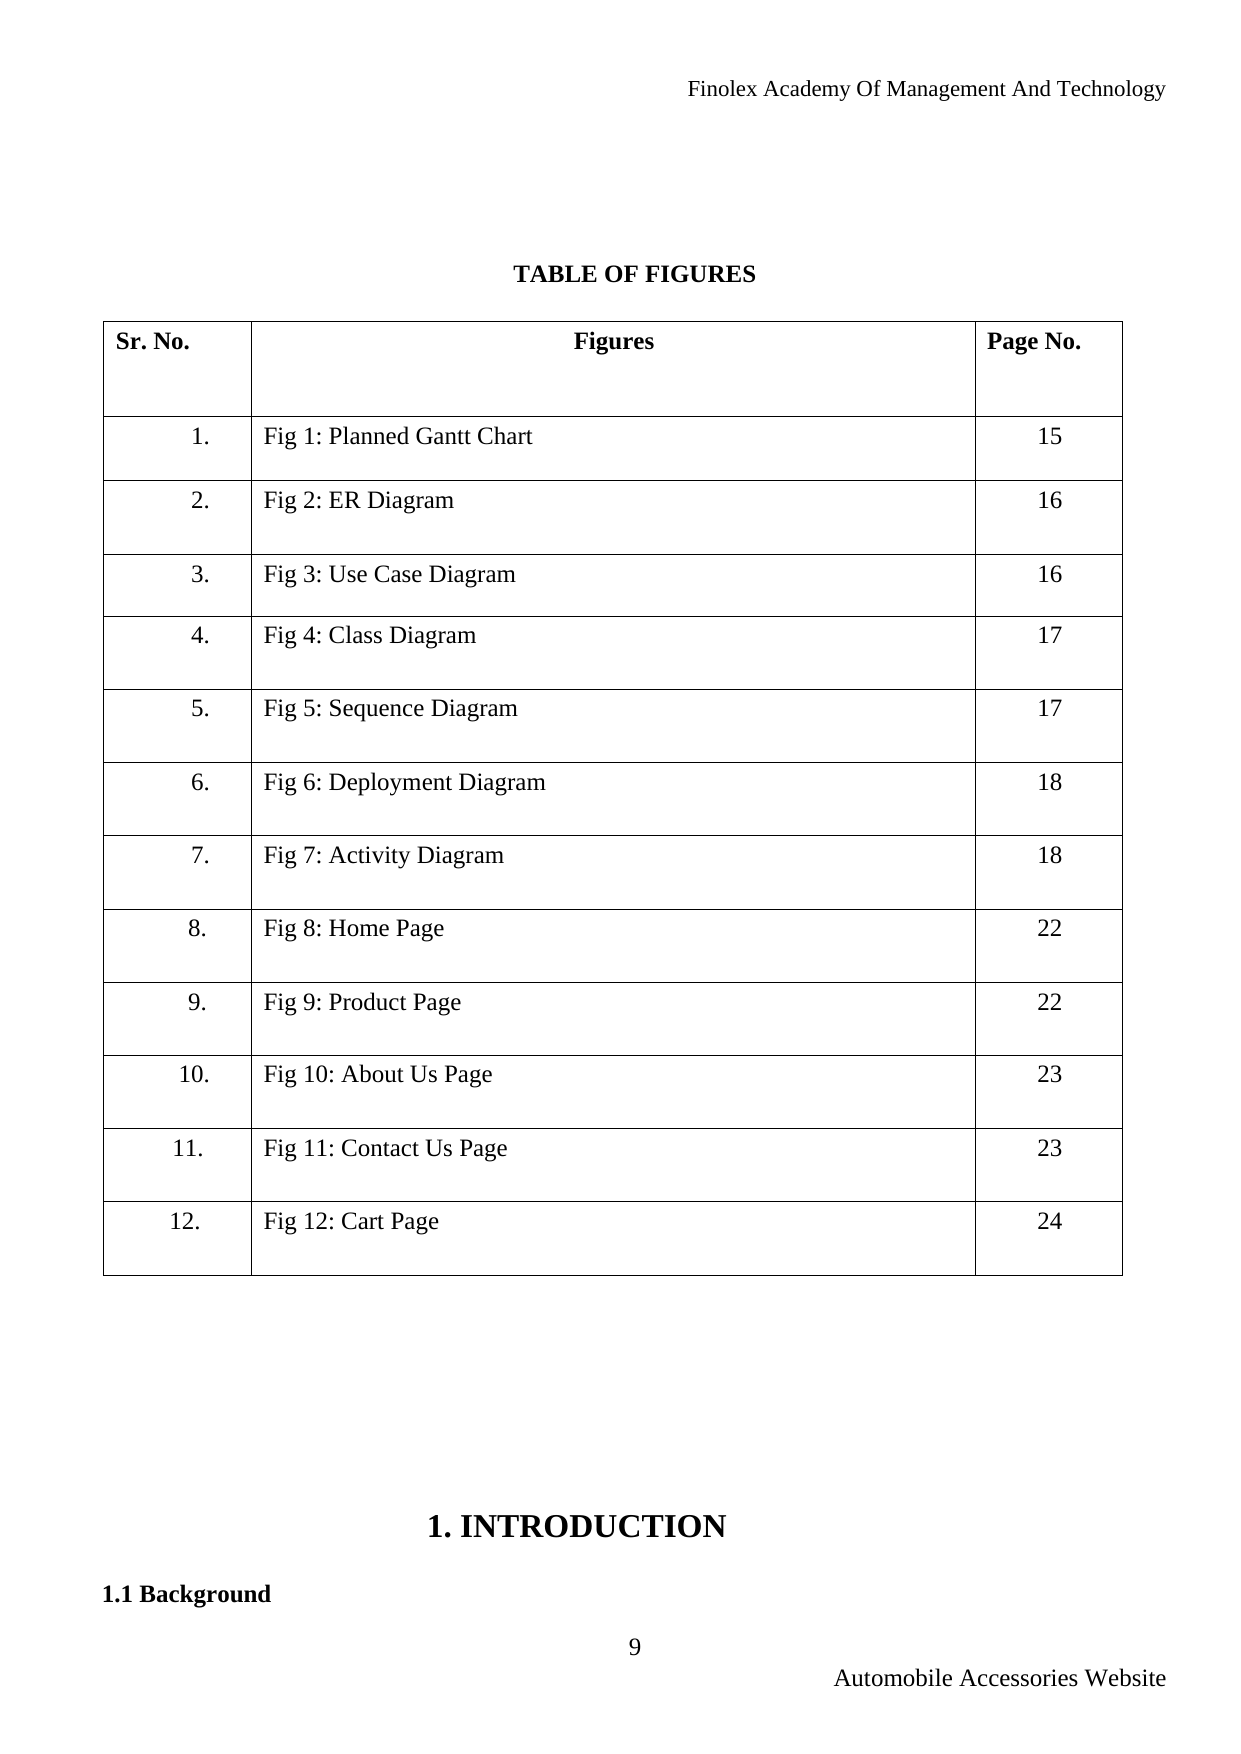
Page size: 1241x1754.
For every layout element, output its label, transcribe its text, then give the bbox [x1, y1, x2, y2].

table_cell Fig 3: Use Case Diagram [252, 555, 573, 616]
subtitle 1. INTRODUCTION [427, 1507, 1175, 1545]
table_header Sr. No. [104, 322, 251, 416]
table_cell Fig 2: ER Diagram [252, 481, 573, 554]
table_cell Fig 10: About Us Page [252, 1056, 573, 1128]
table_cell 16 [976, 481, 1122, 554]
table_cell [573, 690, 975, 762]
table_cell 4. [104, 617, 251, 689]
table_cell 24 [976, 1202, 1122, 1275]
table_cell 23 [976, 1056, 1122, 1128]
table_cell 17 [976, 617, 1122, 689]
table_cell 10. [104, 1056, 251, 1128]
table_cell [573, 763, 975, 835]
table_cell [573, 1056, 975, 1128]
table_header Figures [573, 322, 975, 416]
table_cell [573, 983, 975, 1055]
table_cell 6. [104, 763, 251, 835]
table_cell [573, 1202, 975, 1275]
table_cell 9. [104, 983, 251, 1055]
table_cell [573, 417, 975, 480]
table_cell 18 [976, 763, 1122, 835]
table_cell 22 [976, 983, 1122, 1055]
table_cell [573, 836, 975, 909]
table_cell Fig 8: Home Page [252, 910, 573, 982]
table_cell [573, 481, 975, 554]
table_cell [573, 617, 975, 689]
table_cell 18 [976, 836, 1122, 909]
table_cell 3. [104, 555, 251, 616]
table_cell 5. [104, 690, 251, 762]
text TABLE OF FIGURES [103, 259, 756, 288]
table_cell 22 [976, 910, 1122, 982]
table_cell 8. [104, 910, 251, 982]
table_cell Fig 5: Sequence Diagram [252, 690, 573, 762]
table_cell Fig 4: Class Diagram [252, 617, 573, 689]
table_cell 2. [104, 481, 251, 554]
table_cell Fig 12: Cart Page [252, 1202, 573, 1275]
table_header [252, 322, 573, 416]
table_cell 1. [104, 417, 251, 480]
table_cell Fig 1: Planned Gantt Chart [252, 417, 573, 480]
text 1.1 Background [102, 1579, 1175, 1608]
table_header Page No. [976, 322, 1122, 416]
table_cell 17 [976, 690, 1122, 762]
table_cell [573, 910, 975, 982]
table_cell 11. [104, 1129, 251, 1201]
table_cell 15 [976, 417, 1122, 480]
table_cell [573, 555, 975, 616]
table_cell 23 [976, 1129, 1122, 1201]
table_cell 7. [104, 836, 251, 909]
table_cell Fig 9: Product Page [252, 983, 573, 1055]
table_cell Fig 6: Deployment Diagram [252, 763, 573, 835]
table_cell 12. [104, 1202, 251, 1275]
table_cell Fig 11: Contact Us Page [252, 1129, 573, 1201]
table_cell Fig 7: Activity Diagram [252, 836, 573, 909]
table_cell [573, 1129, 975, 1201]
table_cell 16 [976, 555, 1122, 616]
